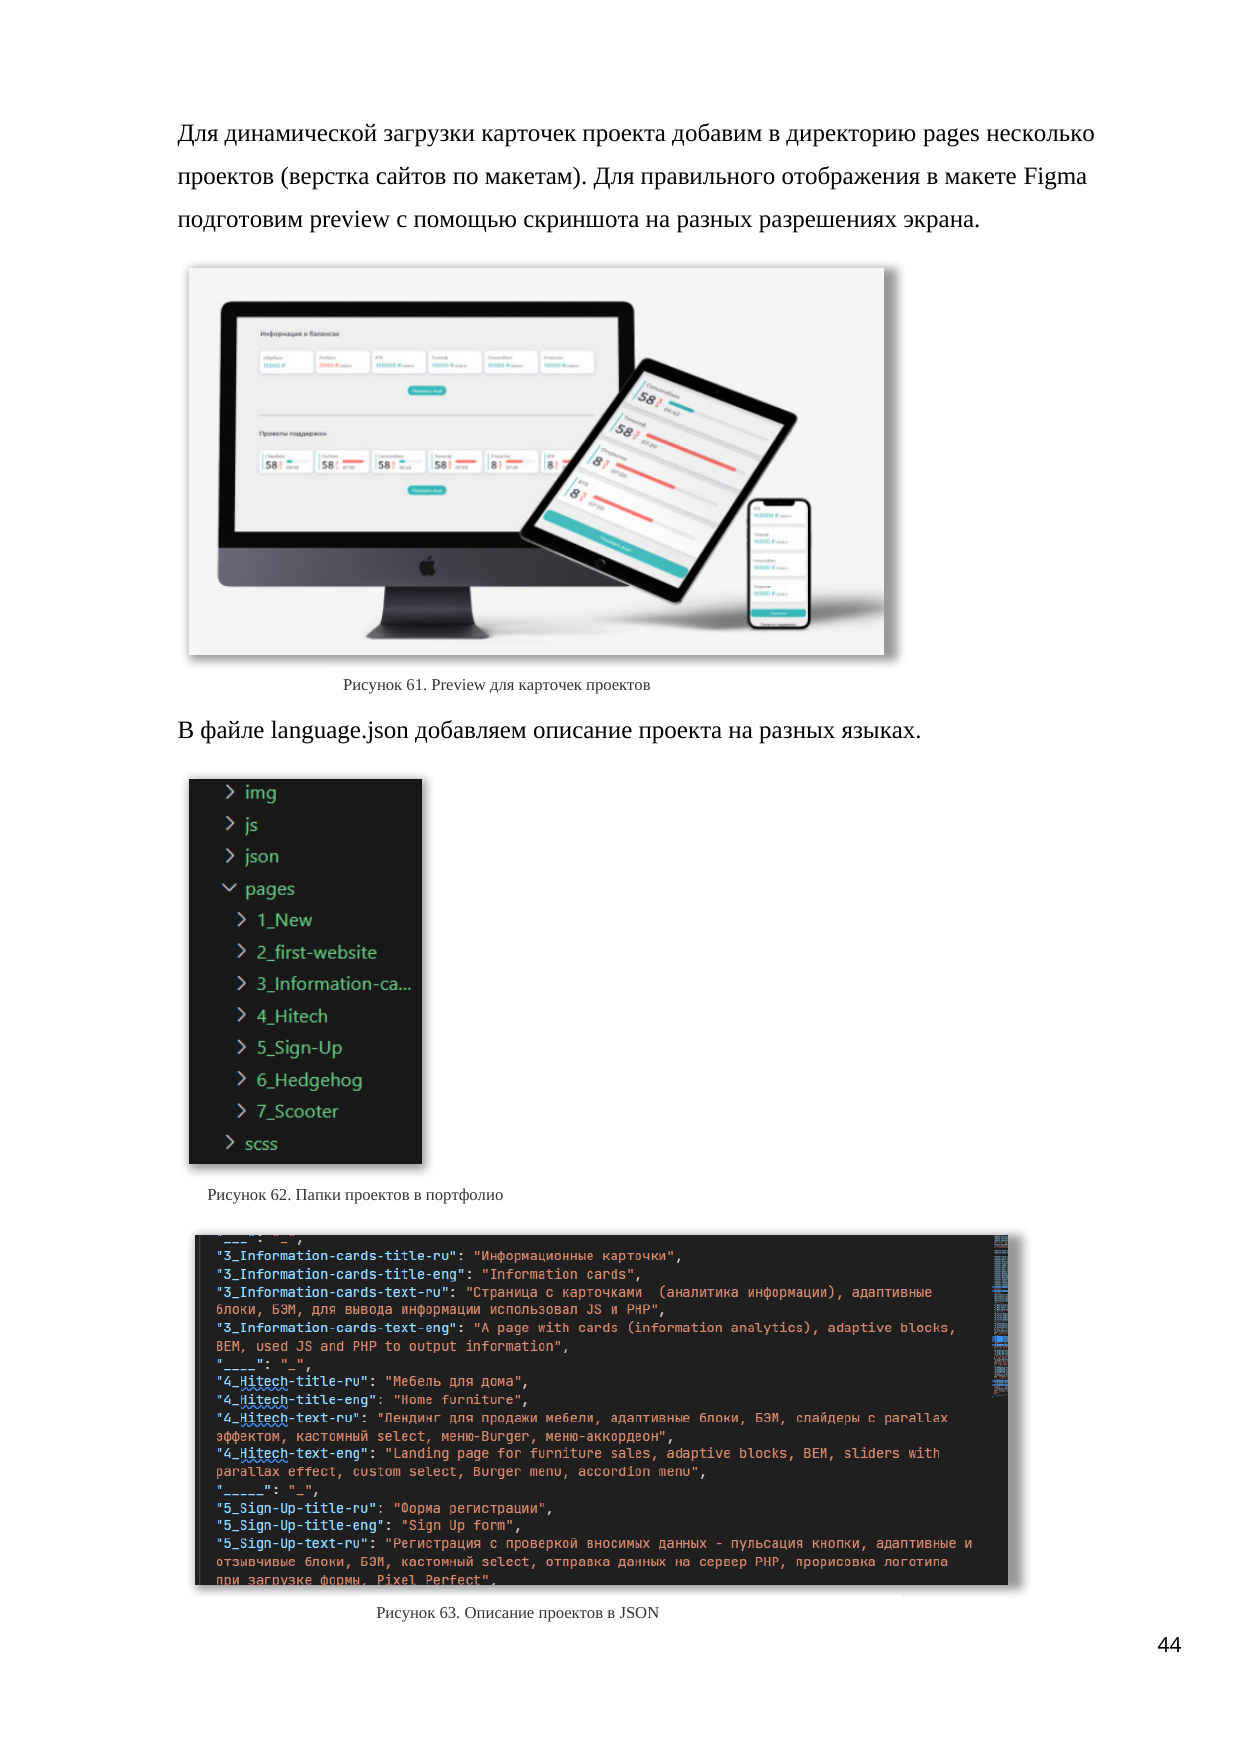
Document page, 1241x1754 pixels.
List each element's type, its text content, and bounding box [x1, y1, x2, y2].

text Для динамической загрузки карточек проекта добавим в директорию pages несколько проектов (верстка сайтов по макетам). Для правильного отображения в макете Figma подготовим preview с помощью скриншота на разных разрешениях экрана. [177, 118, 1181, 233]
text В файле language.json добавляем описание проекта на разных языках. [177, 715, 1181, 744]
picture [189, 779, 422, 1164]
picture [195, 1235, 1008, 1585]
picture [189, 268, 884, 655]
